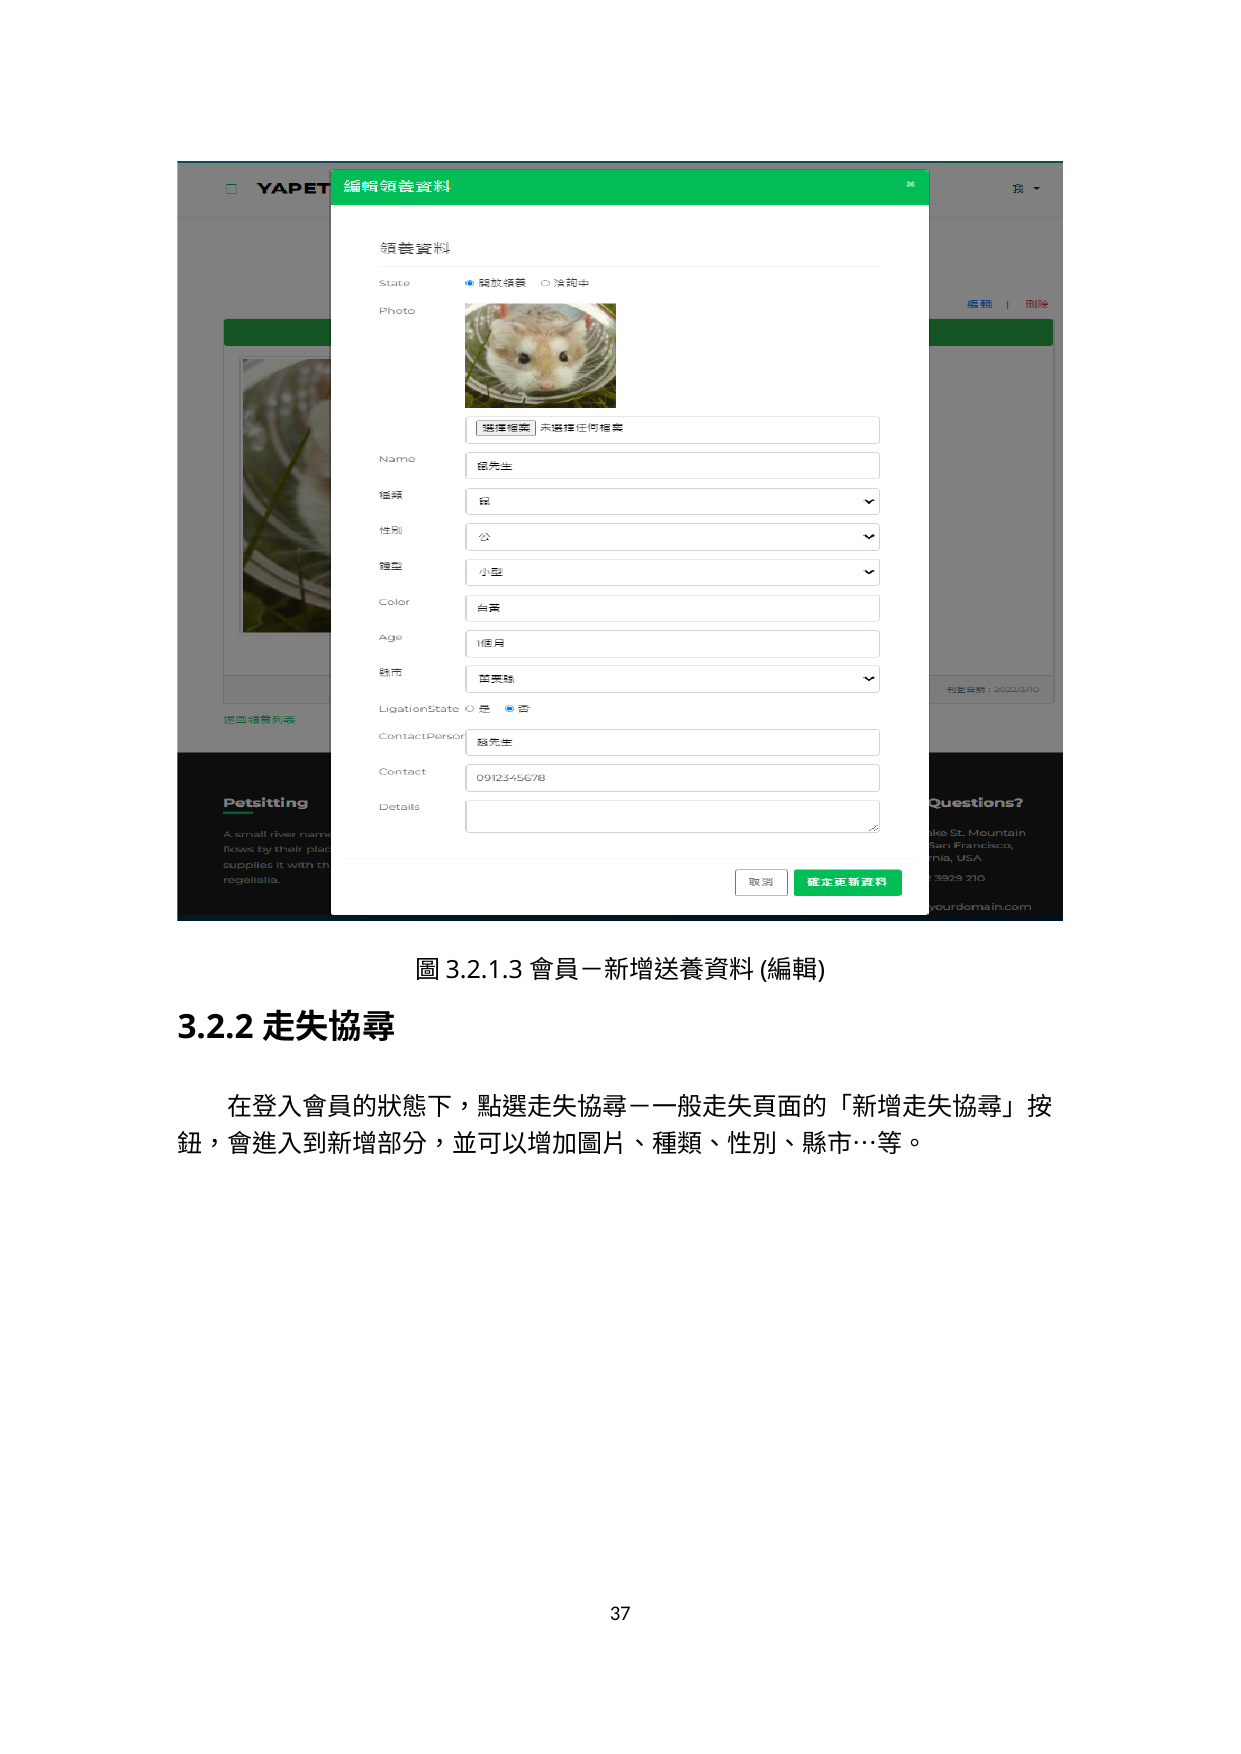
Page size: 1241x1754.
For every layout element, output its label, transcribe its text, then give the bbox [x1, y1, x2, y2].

text 3.2.2 走失協尋 [177, 986, 1063, 1061]
text 在登入會員的狀態下，點選走失協尋－一般走失頁面的「新增走失協尋」按鈕，會進入到新增部分，並可以增加圖片、種類、性別、縣市…等。 [177, 1085, 1063, 1160]
picture [177, 161, 1063, 921]
text 圖3.2.1.3 會員－新增送養資料 (編輯) [177, 949, 1063, 986]
